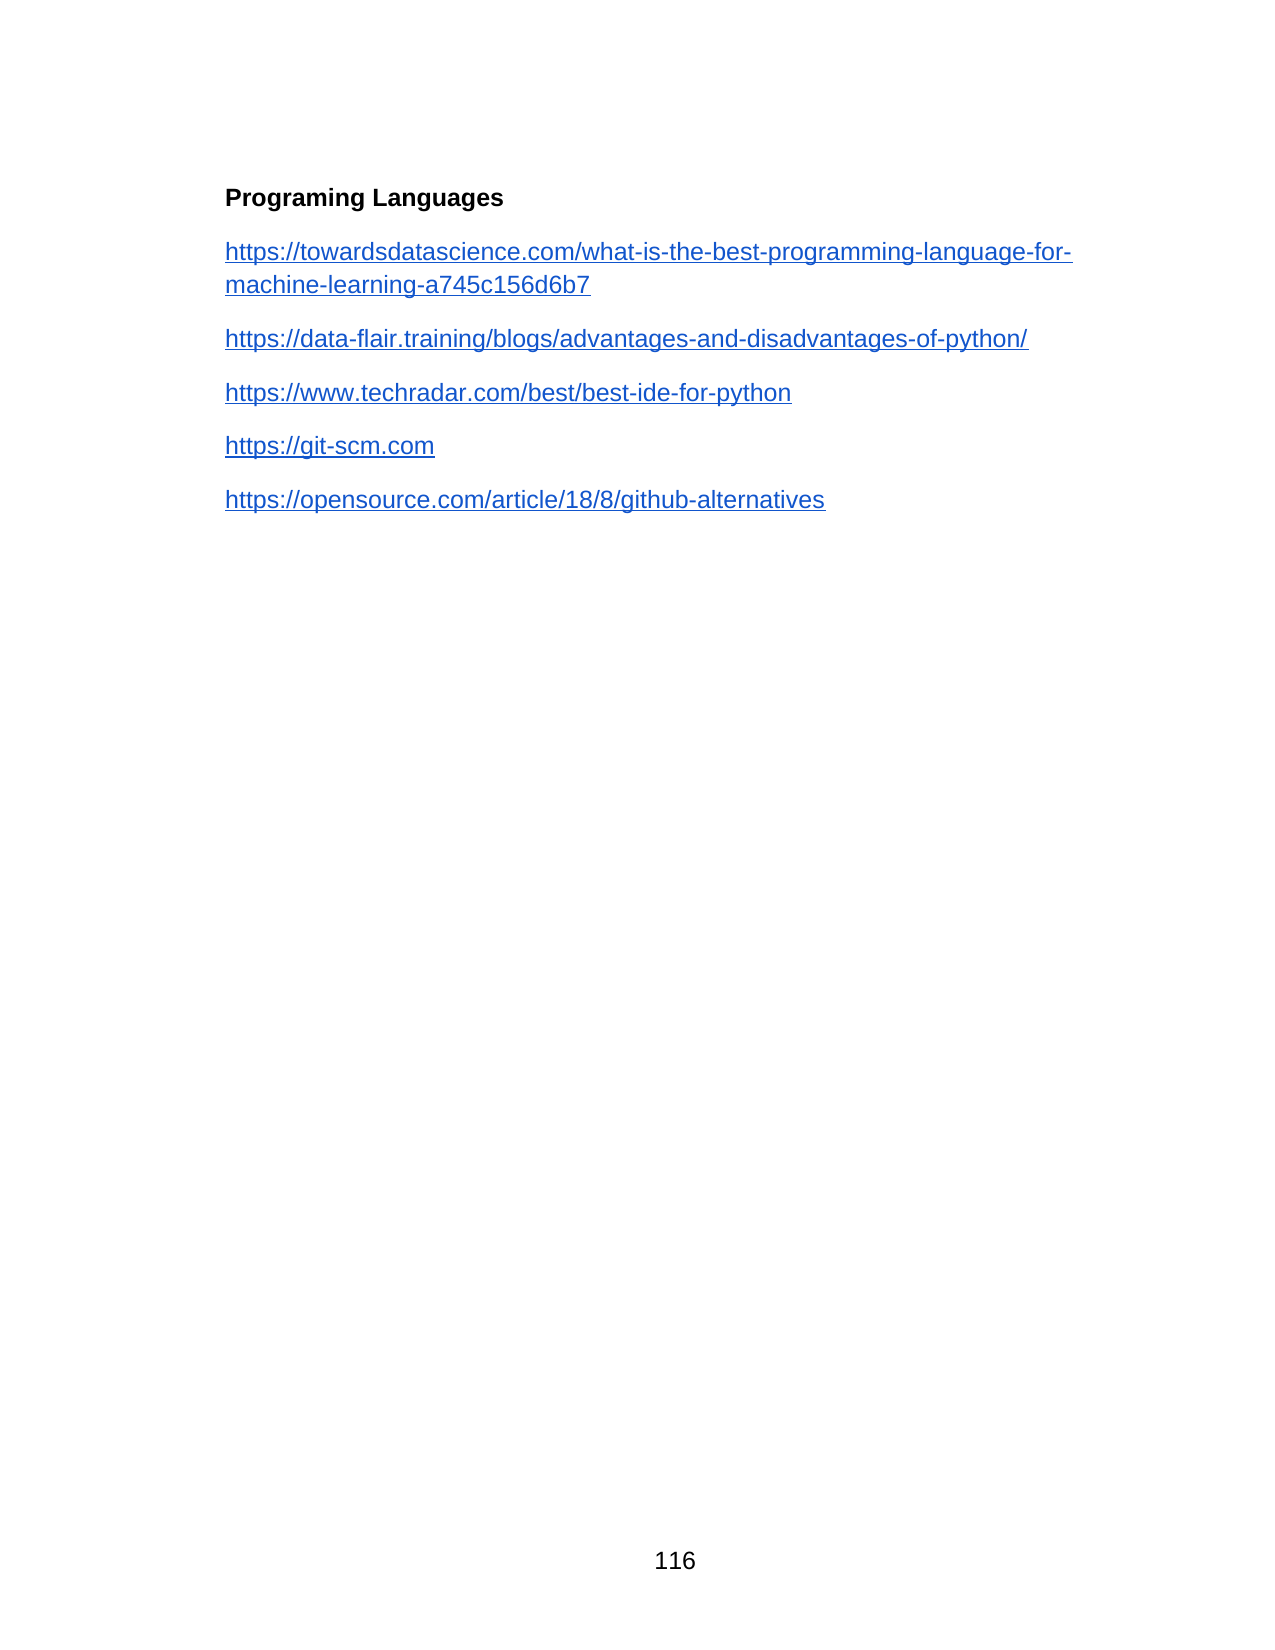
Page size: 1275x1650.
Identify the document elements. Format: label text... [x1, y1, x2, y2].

text Programing Languages [225, 183, 1125, 212]
text https://data-flair.training/blogs/advantages-and-disadvantages-of-python/ [225, 324, 1125, 352]
text https://opensource.com/article/18/8/github-alternatives [225, 485, 1125, 514]
text https://git-scm.com [225, 431, 1125, 460]
text https://www.techradar.com/best/best-ide-for-python [225, 377, 1125, 406]
text https://towardsdatascience.com/what-is-the-best-programming-language-for-machine-learning-a745c156d6b7 [225, 237, 1125, 298]
